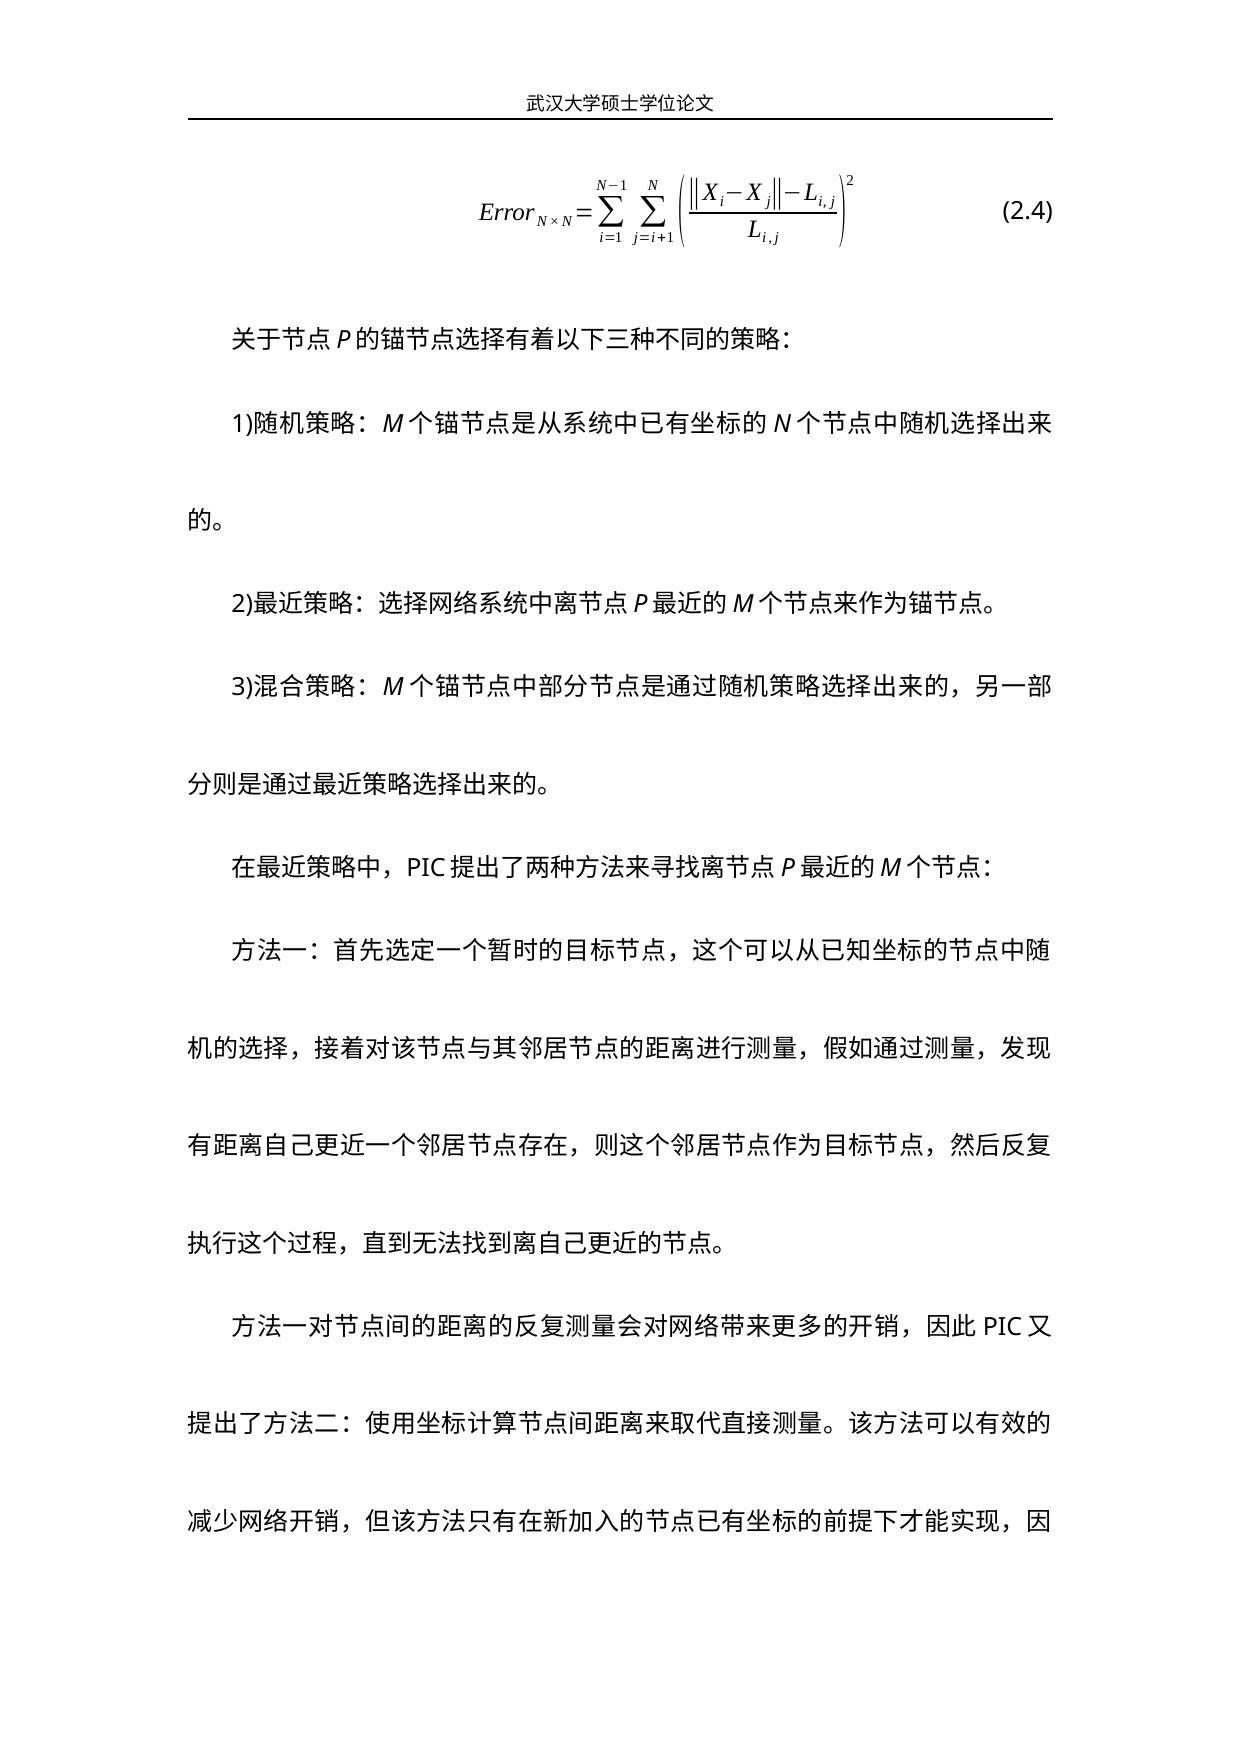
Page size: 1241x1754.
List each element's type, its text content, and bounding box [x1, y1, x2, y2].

text 1)随机策略：M个锚节点是从系统中已有坐标的N个节点中随机选择出来的。 [187, 389, 1053, 551]
text 关于节点P的锚节点选择有着以下三种不同的策略： [187, 306, 1053, 371]
text 2)最近策略：选择网络系统中离节点P最近的M个节点来作为锚节点。 [187, 569, 1053, 634]
text 方法一：首先选定一个暂时的目标节点，这个可以从已知坐标的节点中随机的选择，接着对该节点与其邻居节点的距离进行测量，假如通过测量，发现有距离自己更近一个邻居节点存在，则这个邻居节点作为目标节点，然后反复执行这个过程，直到无法找到离自己更近的节点。 [187, 916, 1053, 1274]
text 在最近策略中，PIC提出了两种方法来寻找离节点P最近的M个节点： [187, 833, 1053, 898]
text 3)混合策略：M个锚节点中部分节点是通过随机策略选择出来的，另一部分则是通过最近策略选择出来的。 [187, 652, 1053, 815]
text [187, 1292, 1053, 1552]
text (2.4) [187, 162, 1053, 259]
